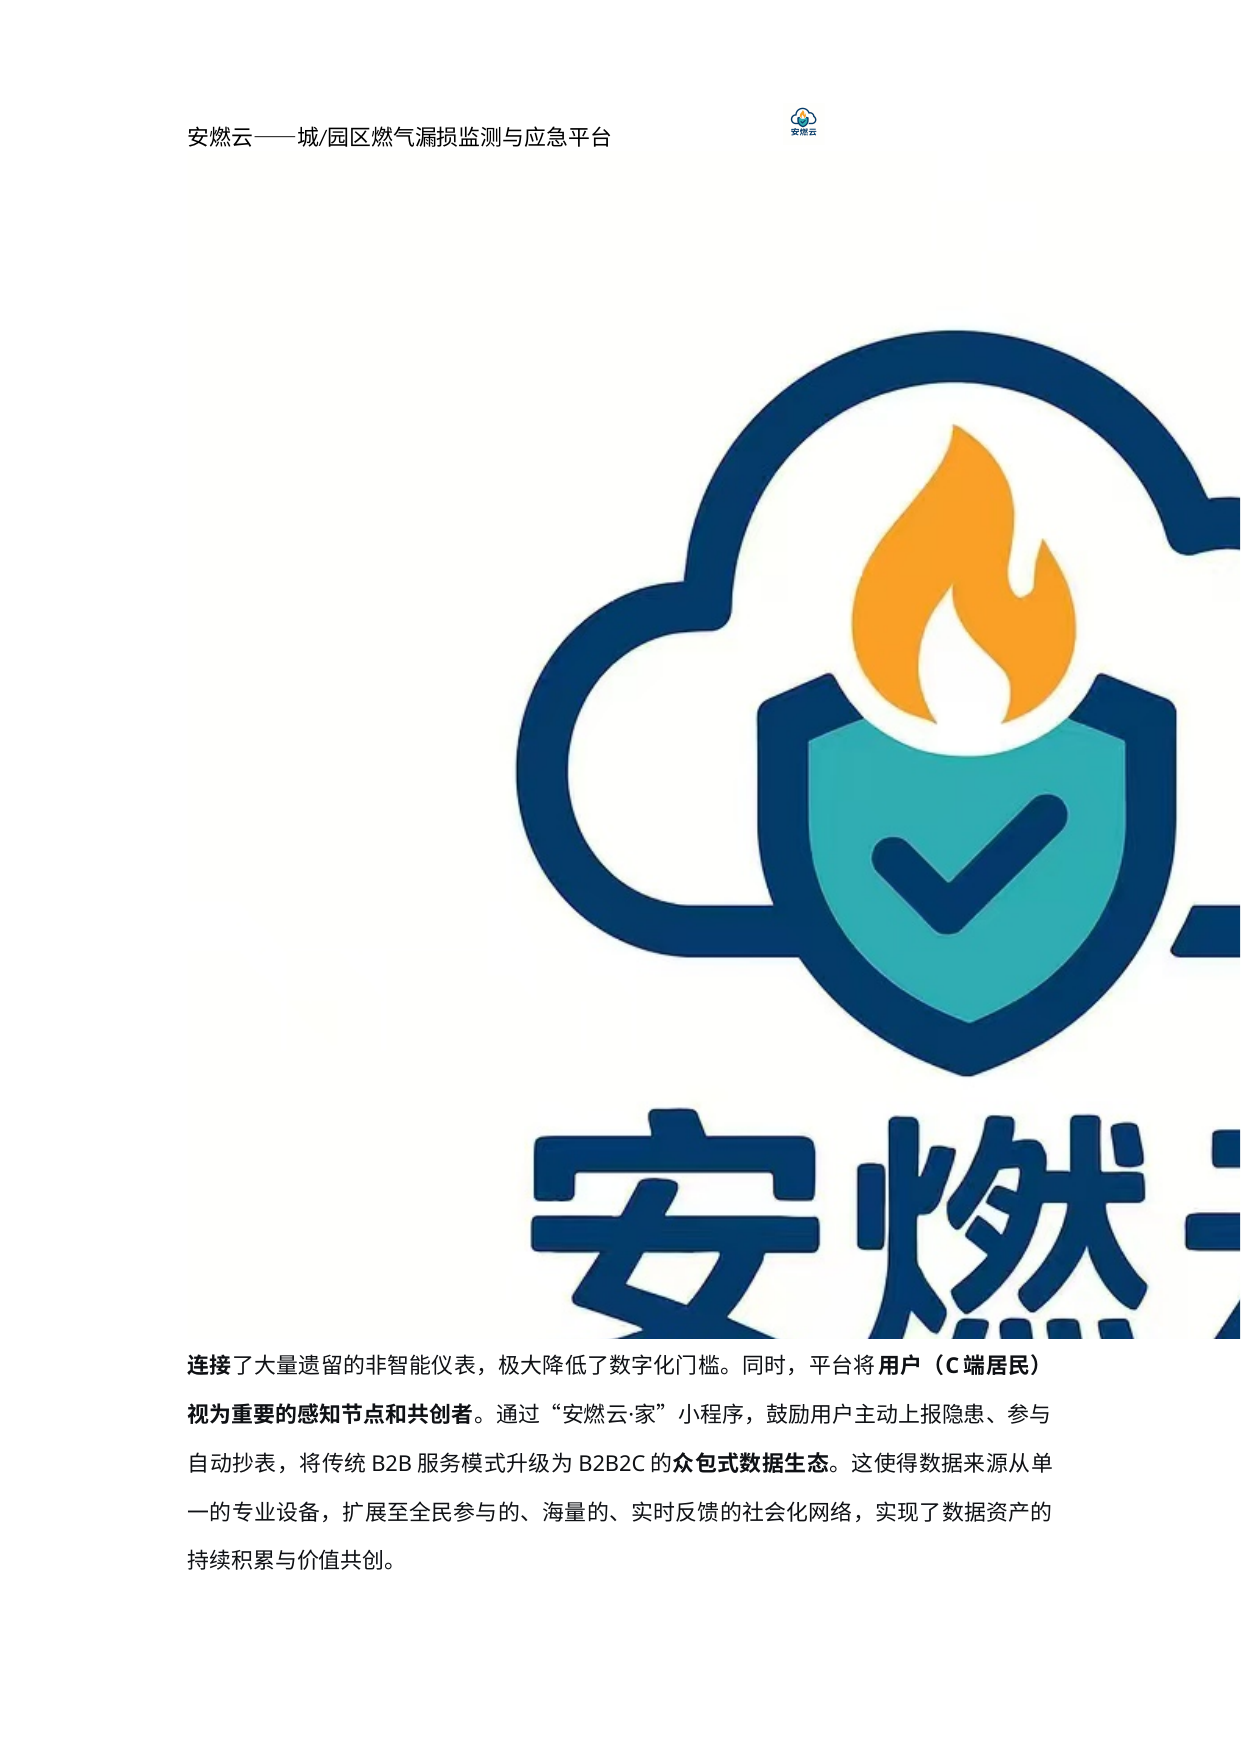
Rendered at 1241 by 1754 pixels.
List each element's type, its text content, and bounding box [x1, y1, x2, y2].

text 互联网的核心是连接。平台首要任务是打通“物、人、流程”之间的断点。我们不仅通过标准协议快速连接各类工业设备（SCADA、传感器），更创新地利用AI视觉低成本地连接了大量遗留的非智能仪表，极大降低了数字化门槛。同时，平台将用户（C端居民）视为重要的感知节点和共创者。通过“安燃云·家”小程序，鼓励用户主动上报隐患、参与自动抄表，将传统B2B服务模式升级为B2B2C的众包式数据生态。这使得数据来源从单一的专业设备，扩展至全民参与的、海量的、实时反馈的社会化网络，实现了数据资产的持续积累与价值共创。 [187, 1348, 1053, 1576]
picture [187, 151, 1241, 1339]
picture [782, 103, 825, 145]
